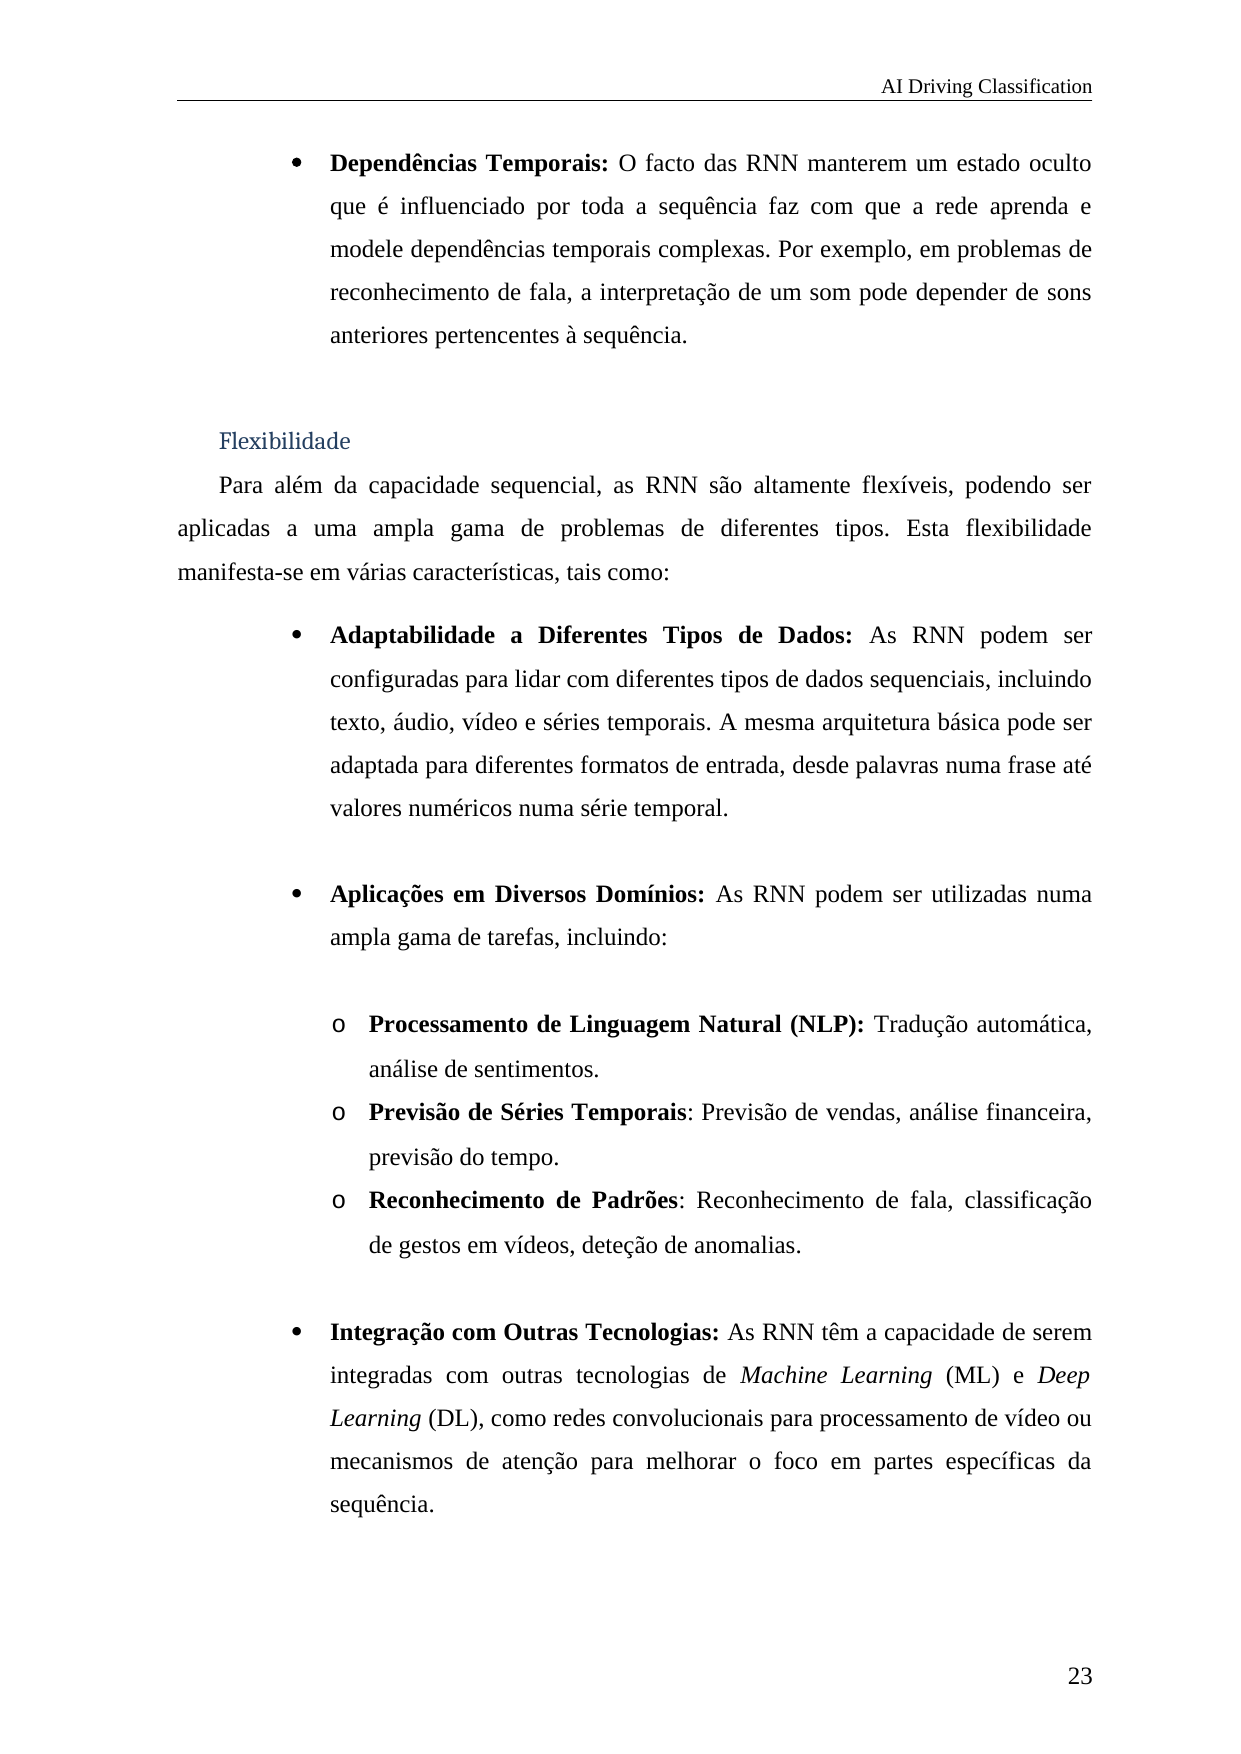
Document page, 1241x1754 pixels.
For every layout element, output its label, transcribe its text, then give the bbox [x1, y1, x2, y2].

list Previsão de Séries Temporais: Previsão de vendas, análise financeira, previsão do tempo. [331, 1097, 1092, 1171]
list Reconhecimento de Padrões: Reconhecimento de fala, classificação de gestos em vídeos, deteção de anomalias. [331, 1185, 1092, 1259]
list Aplicações em Diversos Domínios: As RNN podem ser utilizadas numa ampla gama de tarefas, incluindo: [292, 879, 1092, 951]
list Adaptabilidade a Diferentes Tipos de Dados: As RNN podem ser configuradas para lidar com diferentes tipos de dados sequenciais, incluindo texto, áudio, vídeo e séries temporais. A mesma arquitetura básica pode ser adaptada para diferentes formatos de entrada, desde palavras numa frase até valores numéricos numa série temporal. [292, 621, 1092, 822]
text Para além da capacidade sequencial, as RNN são altamente flexíveis, podendo ser aplicadas a uma ampla gama de problemas de diferentes tipos. Esta flexibilidade manifesta-se em várias características, tais como: [177, 470, 1092, 585]
list Processamento de Linguagem Natural (NLP): Tradução automática, análise de sentimentos. [331, 1009, 1092, 1083]
subtitle Flexibilidade [177, 427, 1092, 456]
list Dependências Temporais: O facto das RNN manterem um estado oculto que é influenciado por toda a sequência faz com que a rede aprenda e modele dependências temporais complexas. Por exemplo, em problemas de reconhecimento de fala, a interpretação de um som pode depender de sons anteriores pertencentes à sequência. [292, 148, 1092, 349]
list Integração com Outras Tecnologias: As RNN têm a capacidade de serem integradas com outras tecnologias de Machine Learning (ML) e Deep Learning (DL), como redes convolucionais para processamento de vídeo ou mecanismos de atenção para melhorar o foco em partes específicas da sequência. [292, 1317, 1092, 1518]
